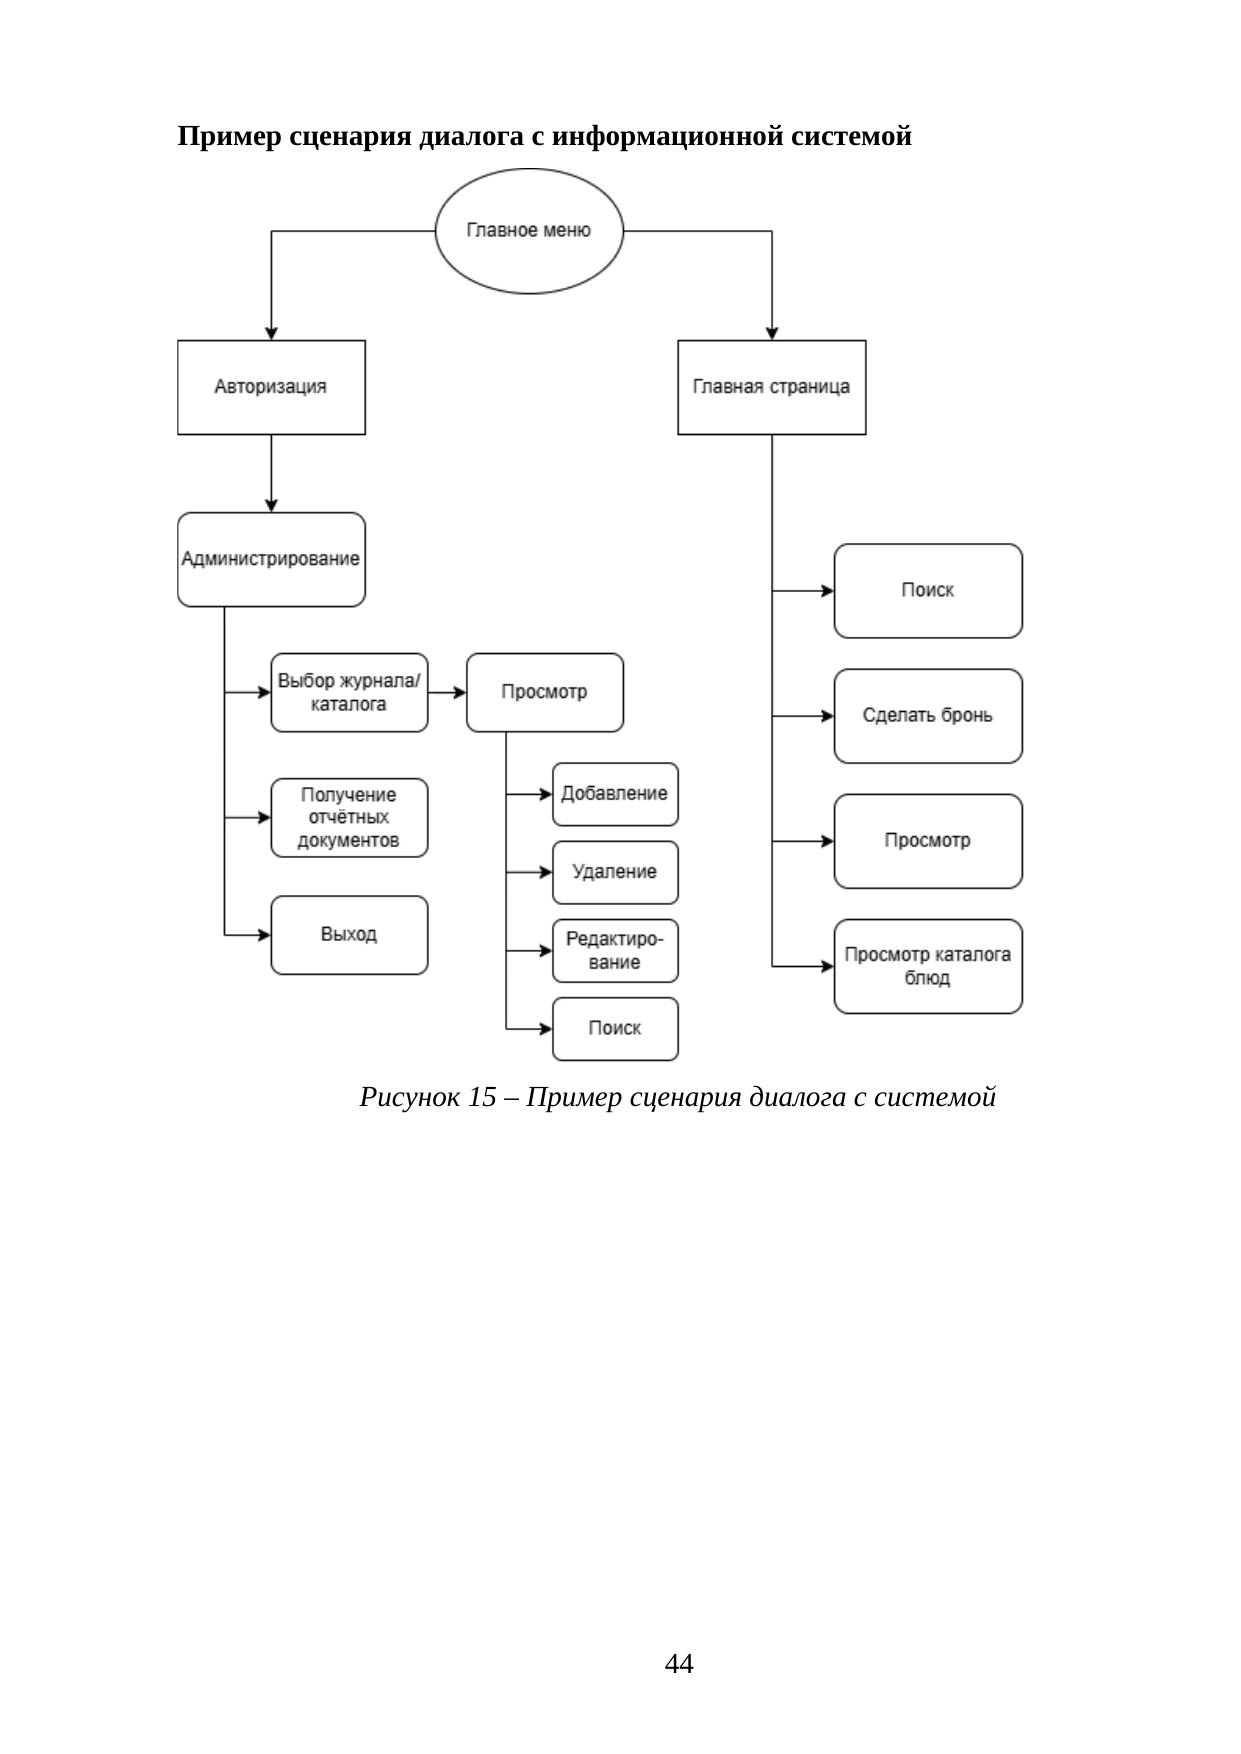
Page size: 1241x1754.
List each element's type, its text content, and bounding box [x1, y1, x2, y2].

text Рисунок 15 – Пример сценария диалога с системой [177, 1079, 1181, 1112]
picture [177, 168, 1025, 1063]
